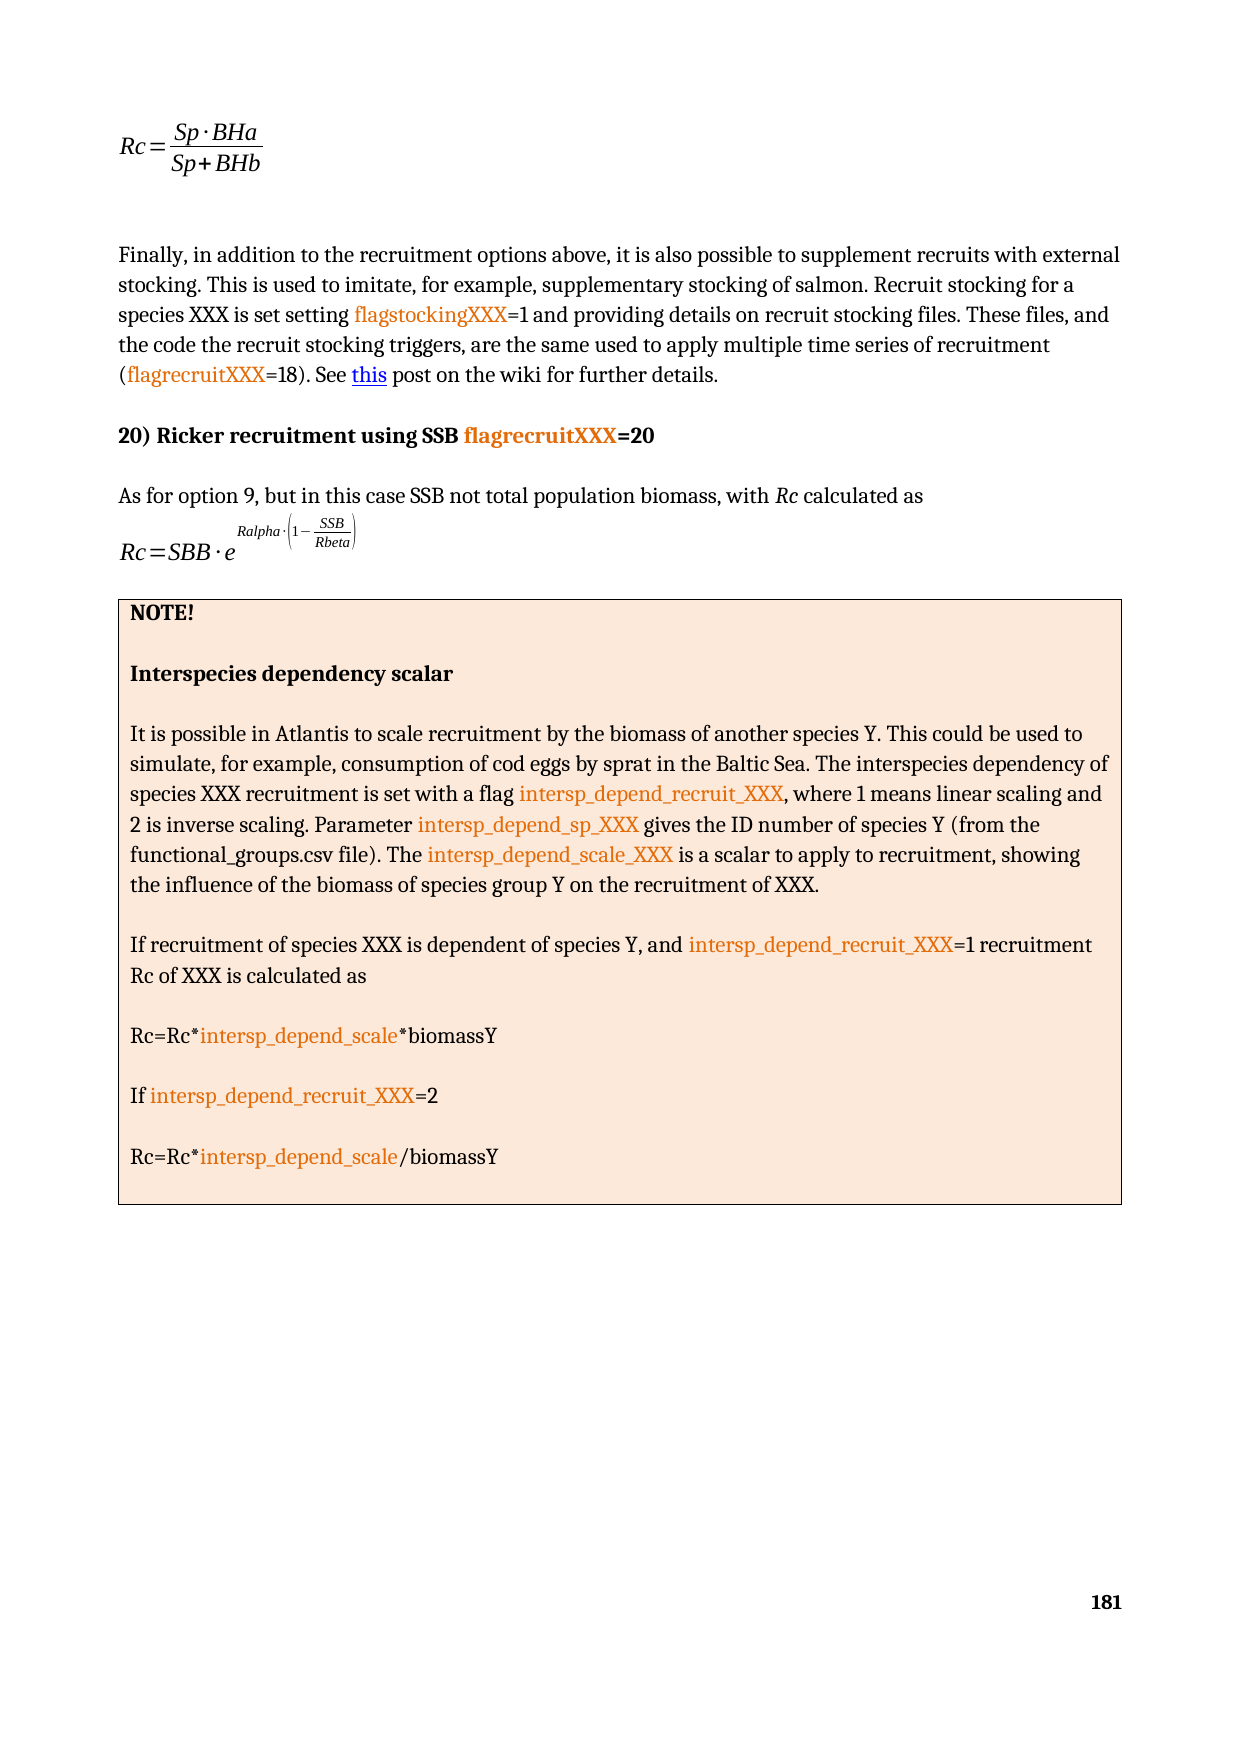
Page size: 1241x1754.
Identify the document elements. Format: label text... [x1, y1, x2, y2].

text 20) Ricker recruitment using SSB flagrecruitXXX=20 [118, 423, 1122, 449]
text Finally, in addition to the recruitment options above, it is also possible to supplement recruits with external stocking. This is used to imitate, for example, supplementary stocking of salmon. Recruit stocking for a species XXX is set setting flagstockingXXX=1 and providing details on recruit stocking files. These files, and the code the recruit stocking triggers, are the same used to apply multiple time series of recruitment (flagrecruitXXX=18). See this post on the wiki for further details. [118, 241, 1122, 388]
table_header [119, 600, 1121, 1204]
text As for option 9, but in this case SSB not total population biomass, with Rc calculated as [118, 483, 1122, 509]
